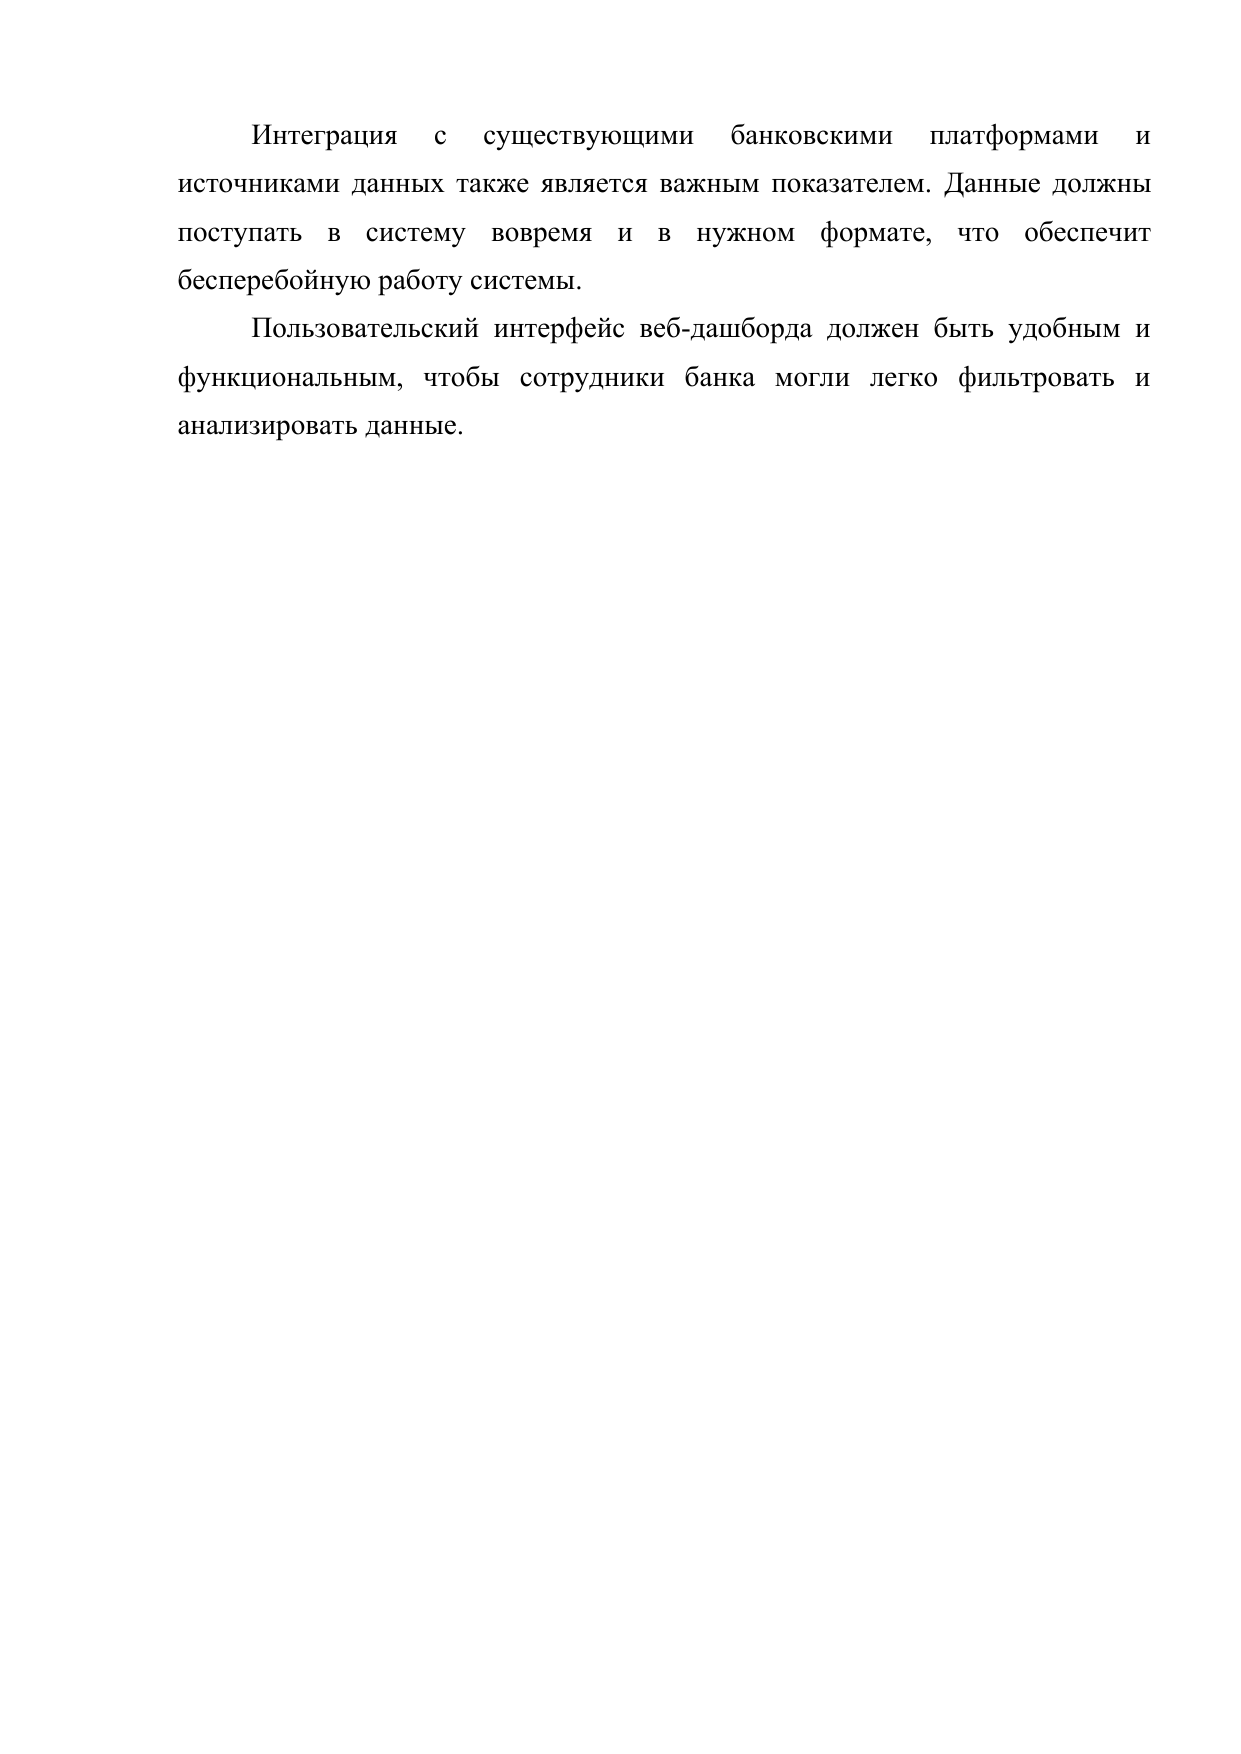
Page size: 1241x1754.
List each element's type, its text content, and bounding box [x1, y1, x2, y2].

text Интеграция с существующими банковскими платформами и источниками данных также является важным показателем. Данные должны поступать в систему вовремя и в нужном формате, что обеспечит бесперебойную работу системы. [177, 118, 1152, 296]
text Пользовательский интерфейс веб-дашборда должен быть удобным и функциональным, чтобы сотрудники банка могли легко фильтровать и анализировать данные. [177, 312, 1152, 441]
